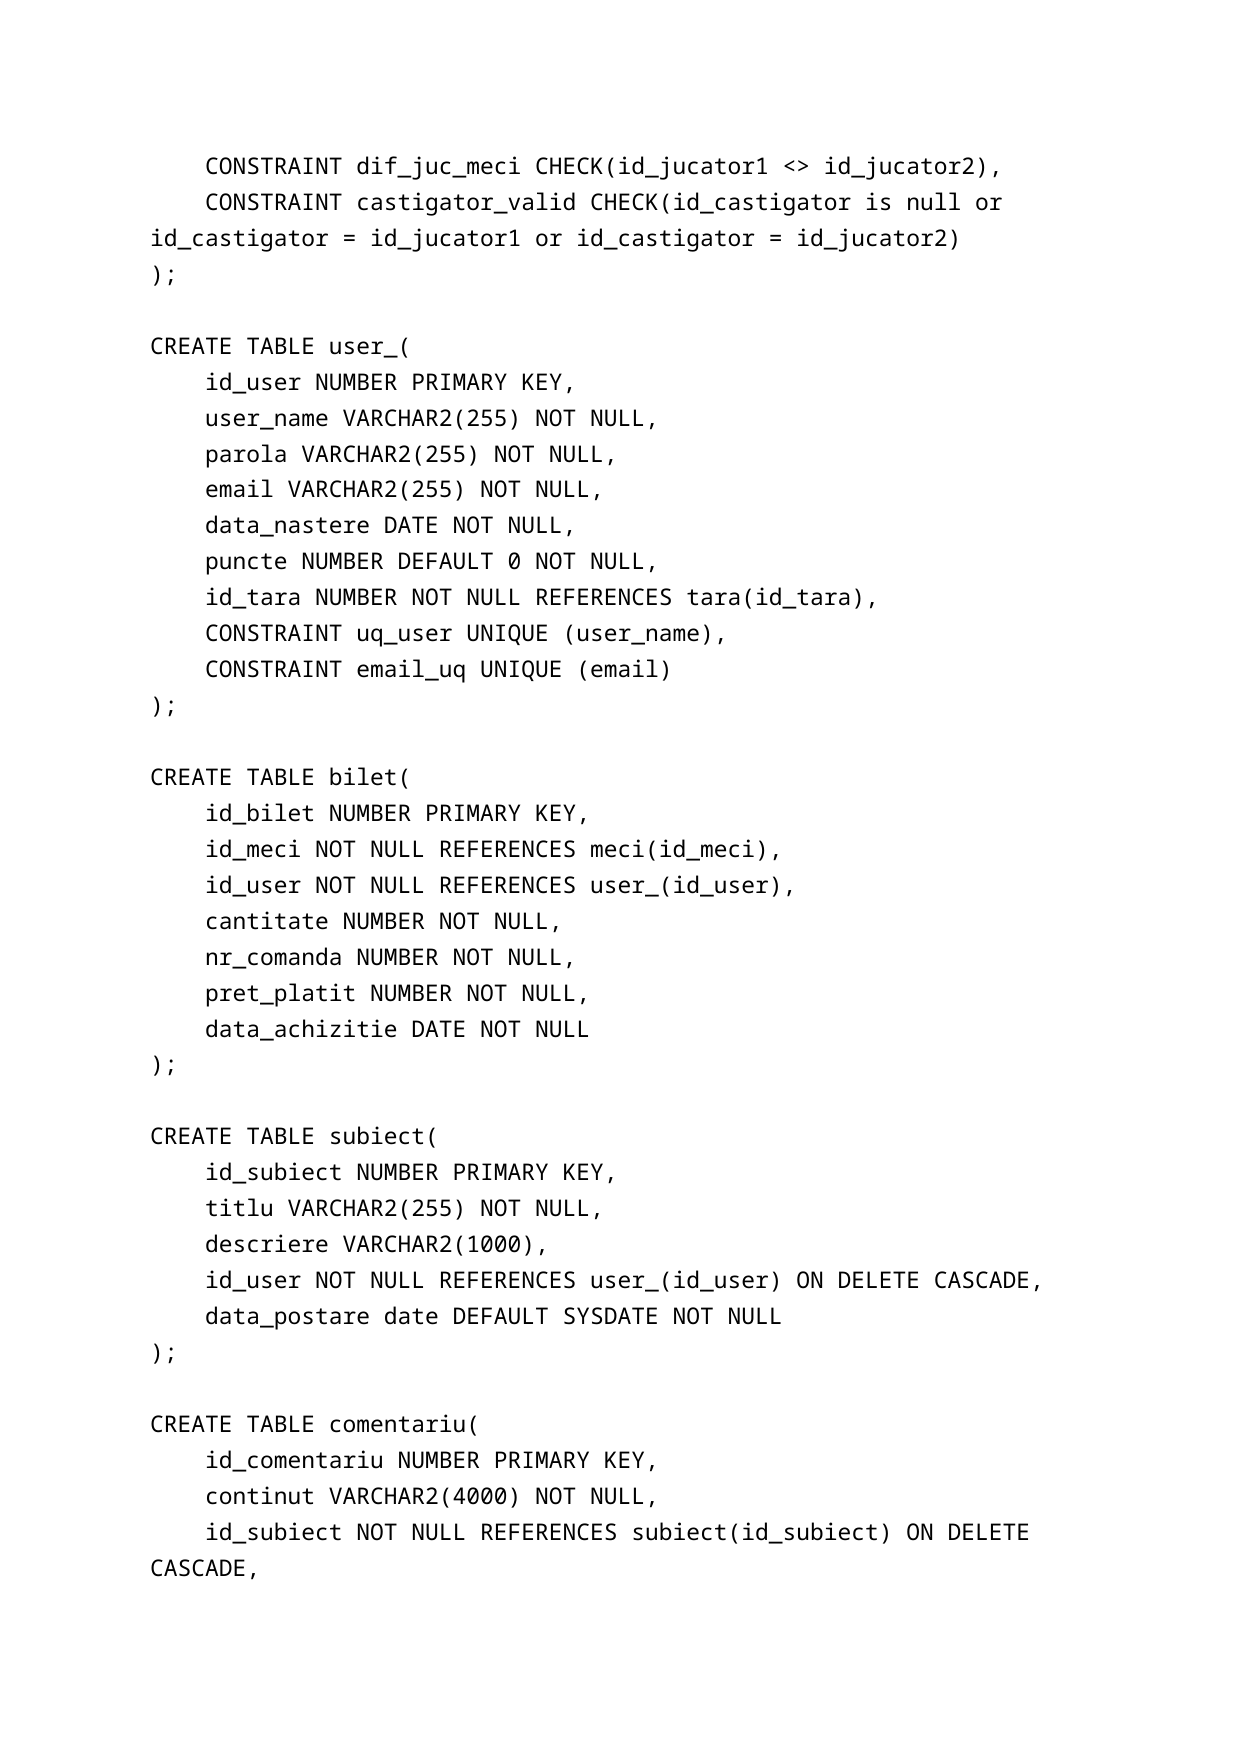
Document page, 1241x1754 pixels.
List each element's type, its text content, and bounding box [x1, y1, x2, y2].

text ); [150, 1048, 1090, 1080]
text id_user NOT NULL REFERENCES user_(id_user) ON DELETE CASCADE, [150, 1264, 1090, 1295]
text nr_comanda NUMBER NOT NULL, [150, 941, 1090, 972]
text pret_platit NUMBER NOT NULL, [150, 977, 1090, 1008]
text parola VARCHAR2(255) NOT NULL, [150, 437, 1090, 469]
text CONSTRAINT email_uq UNIQUE (email) [150, 653, 1090, 684]
text descriere VARCHAR2(1000), [150, 1228, 1090, 1259]
text titlu VARCHAR2(255) NOT NULL, [150, 1192, 1090, 1223]
text user_name VARCHAR2(255) NOT NULL, [150, 402, 1090, 433]
text CONSTRAINT uq_user UNIQUE (user_name), [150, 617, 1090, 648]
text CREATE TABLE user_( [150, 330, 1090, 361]
text id_subiect NUMBER PRIMARY KEY, [150, 1156, 1090, 1187]
text CONSTRAINT dif_juc_meci CHECK(id_jucator1 <> id_jucator2), [150, 150, 1090, 181]
text ); [150, 258, 1090, 289]
text CREATE TABLE bilet( [150, 761, 1090, 792]
text CREATE TABLE subiect( [150, 1120, 1090, 1152]
text id_bilet NUMBER PRIMARY KEY, [150, 797, 1090, 828]
text continut VARCHAR2(4000) NOT NULL, [150, 1480, 1090, 1511]
text email VARCHAR2(255) NOT NULL, [150, 473, 1090, 505]
text CREATE TABLE comentariu( [150, 1408, 1090, 1439]
text id_tara NUMBER NOT NULL REFERENCES tara(id_tara), [150, 581, 1090, 612]
text cantitate NUMBER NOT NULL, [150, 905, 1090, 936]
text data_nastere DATE NOT NULL, [150, 509, 1090, 541]
text ); [150, 1336, 1090, 1367]
text id_subiect NOT NULL REFERENCES subiect(id_subiect) ON DELETE CASCADE, [150, 1516, 1090, 1583]
text id_meci NOT NULL REFERENCES meci(id_meci), [150, 833, 1090, 864]
text puncte NUMBER DEFAULT 0 NOT NULL, [150, 545, 1090, 577]
text data_achizitie DATE NOT NULL [150, 1012, 1090, 1044]
text ); [150, 689, 1090, 720]
text id_user NOT NULL REFERENCES user_(id_user), [150, 869, 1090, 900]
text id_user NUMBER PRIMARY KEY, [150, 366, 1090, 397]
text CONSTRAINT castigator_valid CHECK(id_castigator is null or id_castigator = id_jucator1 or id_castigator = id_jucator2) [150, 186, 1090, 253]
text id_comentariu NUMBER PRIMARY KEY, [150, 1444, 1090, 1475]
text data_postare date DEFAULT SYSDATE NOT NULL [150, 1300, 1090, 1331]
